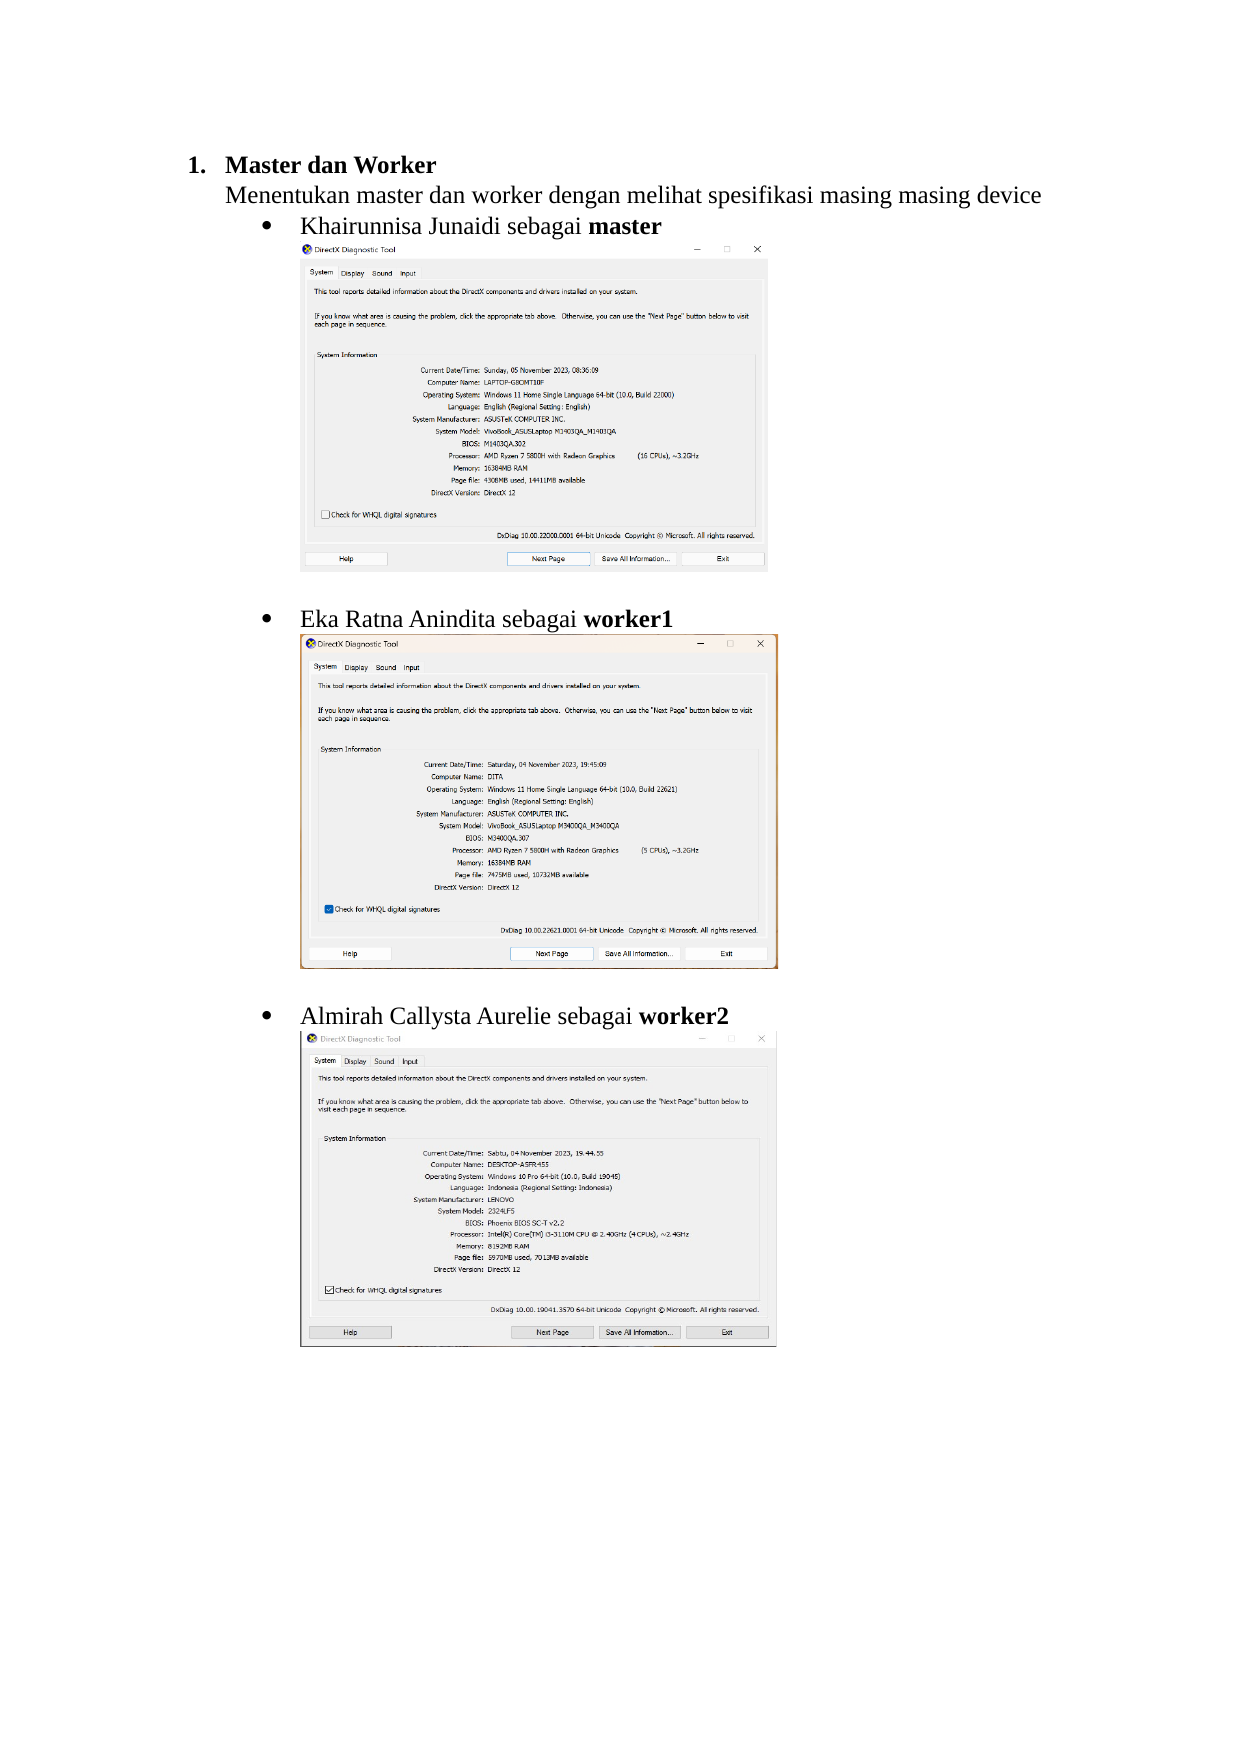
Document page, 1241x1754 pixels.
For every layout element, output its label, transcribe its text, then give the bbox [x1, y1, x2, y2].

list Eka Ratna Anindita sebagai worker1 [262, 604, 1090, 633]
picture [300, 241, 768, 572]
list Master dan Worker [187, 150, 1090, 179]
picture [300, 1031, 777, 1347]
list Khairunnisa Junaidi sebagai master [262, 211, 1090, 239]
picture [300, 634, 779, 969]
list Menentukan master dan worker dengan melihat spesifikasi masing masing device [225, 180, 1090, 209]
list Almirah Callysta Aurelie sebagai worker2 [262, 1001, 1090, 1029]
